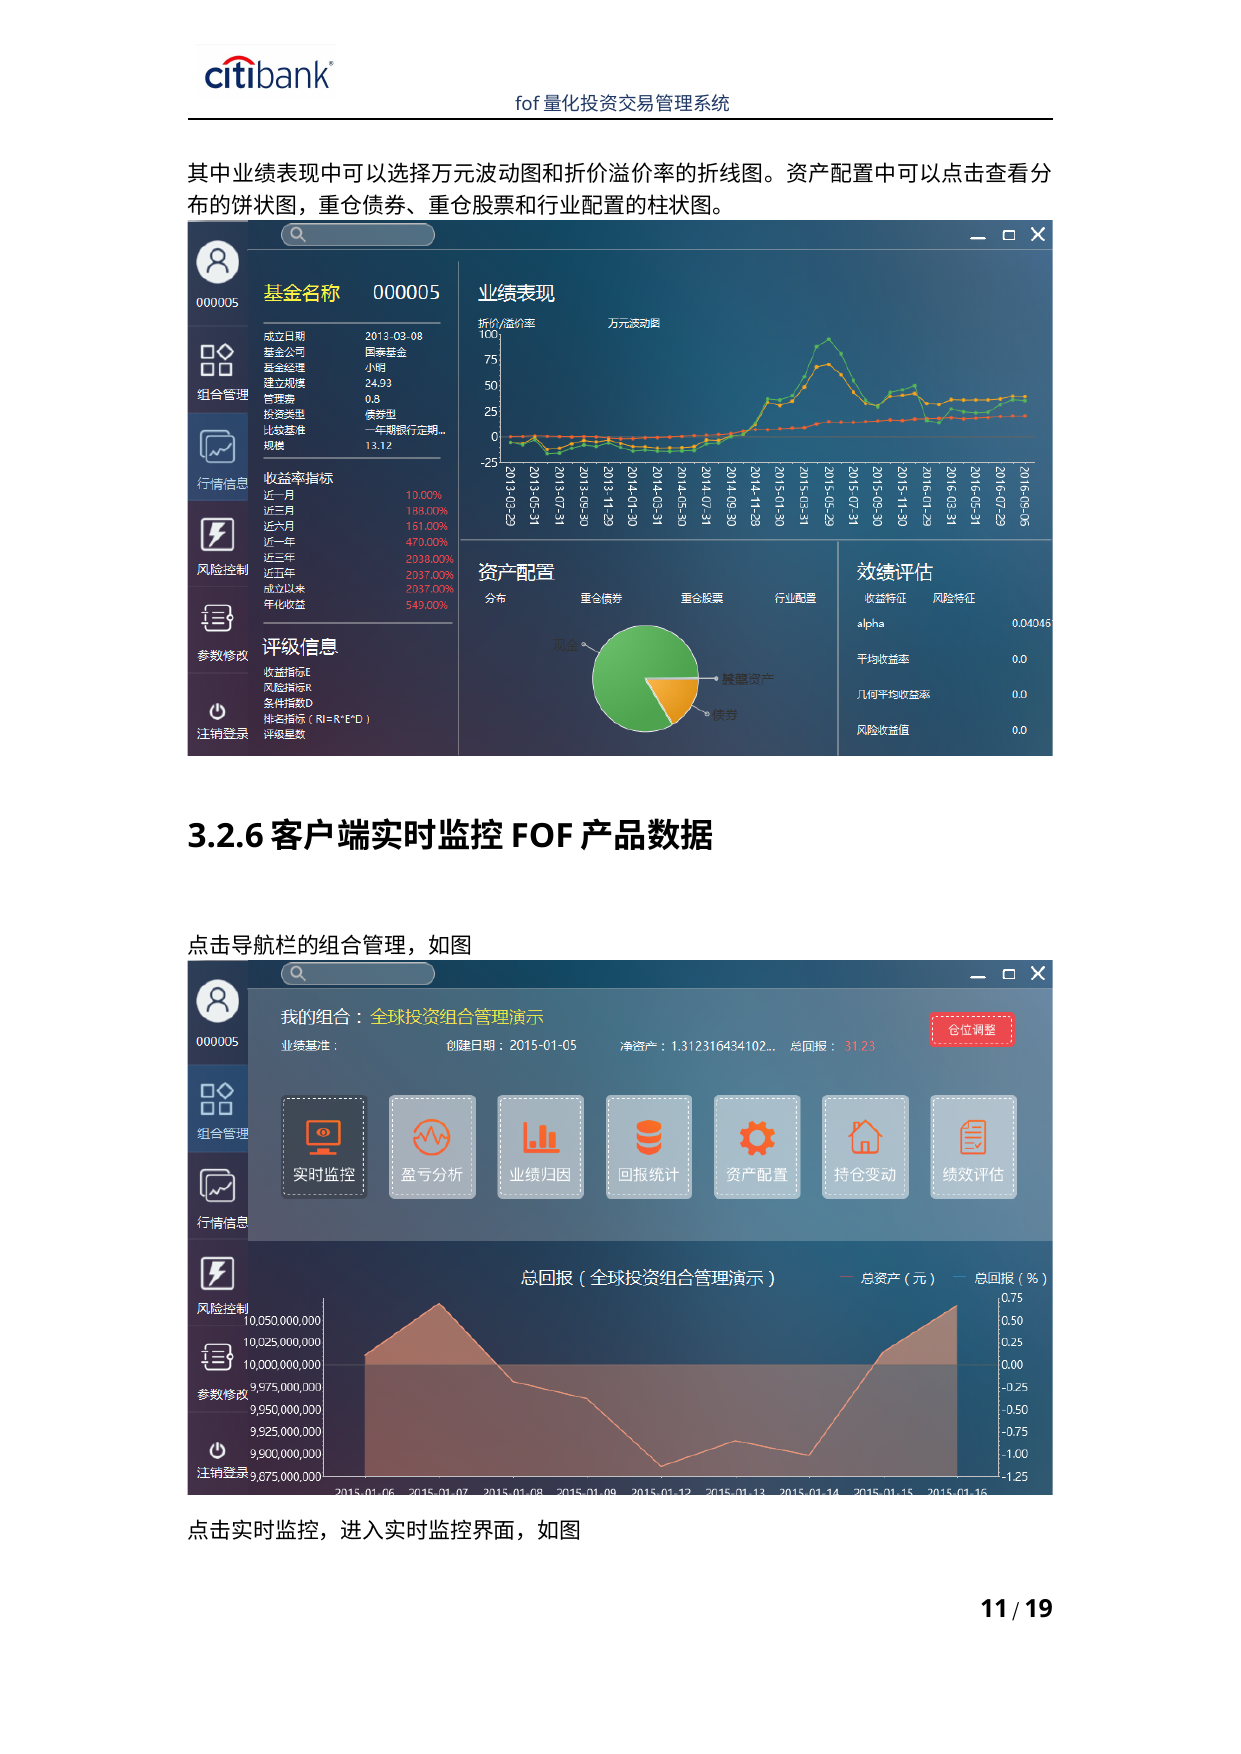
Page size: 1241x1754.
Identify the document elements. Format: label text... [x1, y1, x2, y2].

text 其中业绩表现中可以选择万元波动图和折价溢价率的折线图。资产配置中可以点击查看分布的饼状图，重仓债券、重仓股票和行业配置的柱状图。 [187, 156, 1053, 220]
picture [187, 220, 1053, 756]
picture [195, 44, 337, 99]
picture [187, 960, 1053, 1495]
subtitle 3.2.6客户端实时监控FOF产品数据 [187, 800, 1053, 865]
text 点击实时监控，进入实时监控界面，如图 [187, 1512, 1053, 1545]
text 点击导航栏的组合管理，如图 [187, 927, 1053, 960]
